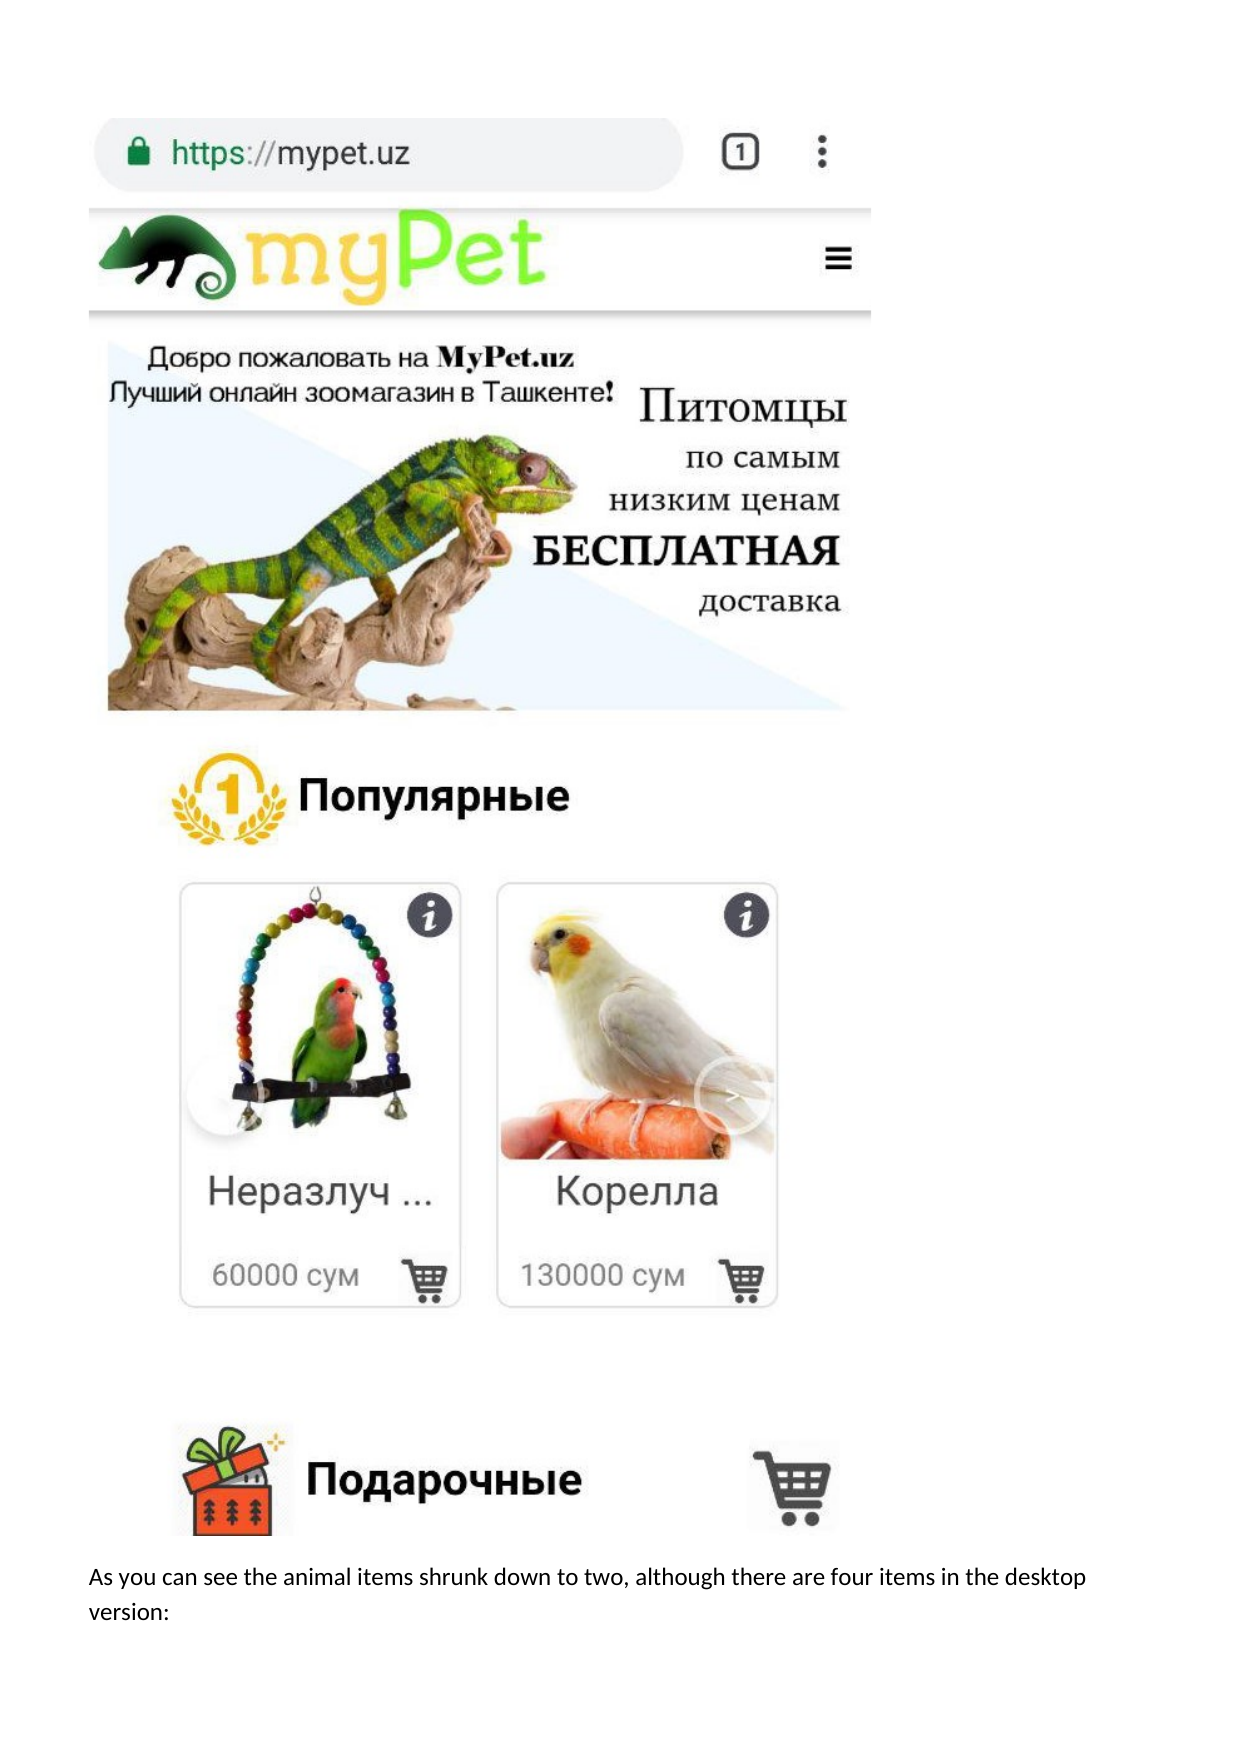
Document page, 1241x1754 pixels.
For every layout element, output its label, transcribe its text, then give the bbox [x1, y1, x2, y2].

picture [88, 118, 872, 1536]
text As you can see the animal items shrunk down to two, although there are four items in the desktop version: [89, 1561, 1152, 1626]
